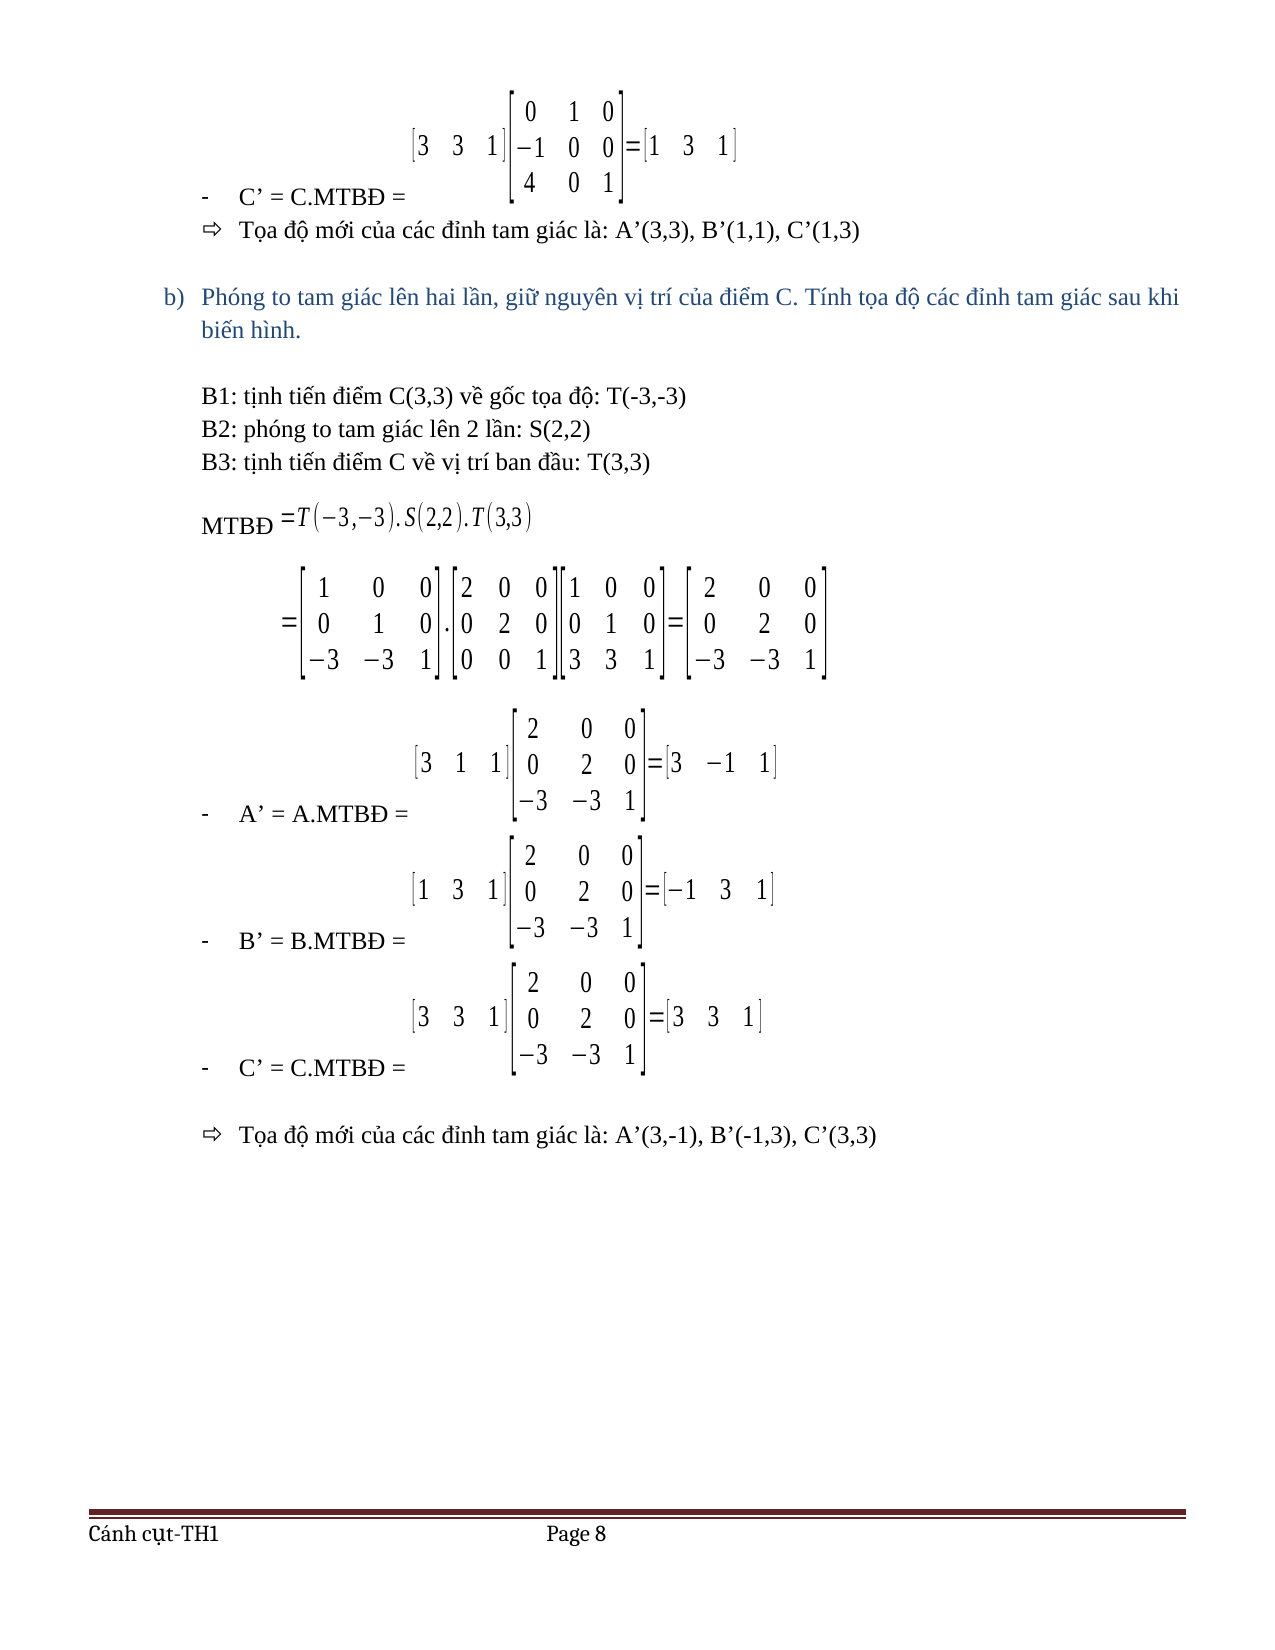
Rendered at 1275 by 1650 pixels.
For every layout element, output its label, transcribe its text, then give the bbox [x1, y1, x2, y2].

list C’ = C.MTBĐ = [201, 960, 1186, 1083]
list Phóng to tam giác lên hai lần, giữ nguyên vị trí của điểm C. Tính tọa độ các đỉnh tam giác sau khi biến hình. [164, 282, 1186, 343]
list B1: tịnh tiến điểm C(3,3) về gốc tọa độ: T(-3,-3) [201, 381, 1186, 409]
list A’ = A.MTBĐ = [201, 706, 1186, 829]
list B3: tịnh tiến điểm C về vị trí ban đầu: T(3,3) [201, 447, 1186, 476]
list C’ = C.MTBĐ = [201, 89, 1186, 211]
list B2: phóng to tam giác lên 2 lần: S(2,2) [201, 414, 1186, 442]
list B’ = B.MTBĐ = [201, 833, 1186, 956]
list Tọa độ mới của các đỉnh tam giác là: A’(3,-1), B’(-1,3), C’(3,3) [201, 1120, 1186, 1149]
text MTBĐ [126, 501, 1186, 540]
list Tọa độ mới của các đỉnh tam giác là: A’(3,3), B’(1,1), C’(1,3) [201, 216, 1186, 244]
